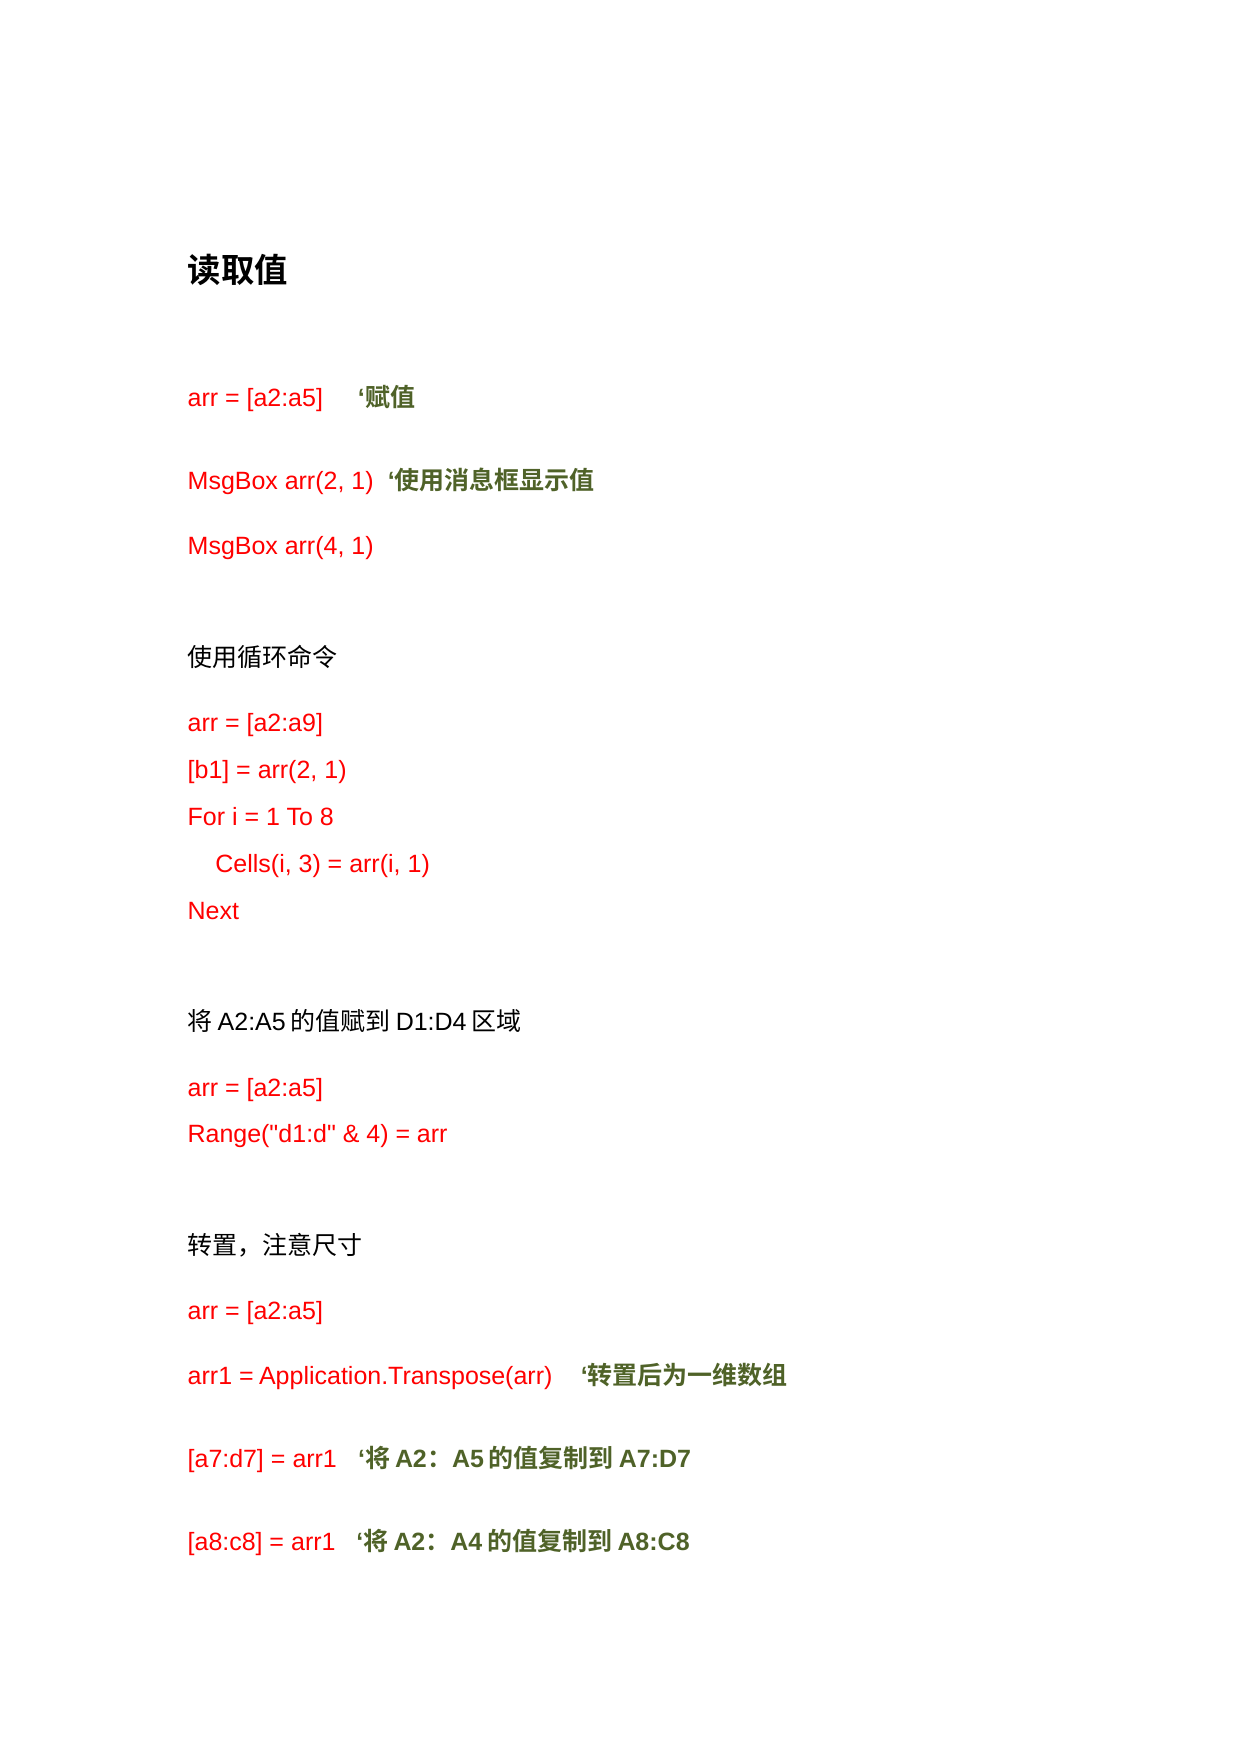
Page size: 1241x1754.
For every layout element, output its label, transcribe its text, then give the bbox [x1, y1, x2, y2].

text MsgBox arr(2, 1) ‘使用消息框显示值 [187, 446, 1053, 511]
text [a7:d7] = arr1 ‘将A2：A5的值复制到A7:D7 [187, 1424, 1053, 1489]
text 将A2:A5的值赋到D1:D4区域 [187, 987, 1053, 1052]
text 转置，注意尺寸 [187, 1211, 1053, 1276]
text Cells(i, 3) = arr(i, 1) [187, 847, 1053, 879]
text 使用循环命令 [187, 623, 1053, 688]
text arr = [a2:a9] [187, 706, 1053, 739]
text [b1] = arr(2, 1) [187, 753, 1053, 786]
text arr = [a2:a5] [187, 1294, 1053, 1327]
text MsgBox arr(4, 1) [187, 529, 1053, 562]
text arr = [a2:a5] [187, 1071, 1053, 1103]
text arr = [a2:a5] ‘赋值 [187, 363, 1053, 428]
text Range("d1:d" & 4) = arr [187, 1117, 1053, 1150]
text Next [187, 894, 1053, 926]
text [a8:c8] = arr1 ‘将A2：A4的值复制到A8:C8 [187, 1507, 1053, 1572]
text For i = 1 To 8 [187, 800, 1053, 832]
text arr1 = Application.Transpose(arr) ‘转置后为一维数组 [187, 1341, 1053, 1406]
subtitle 读取值 [187, 236, 1053, 301]
